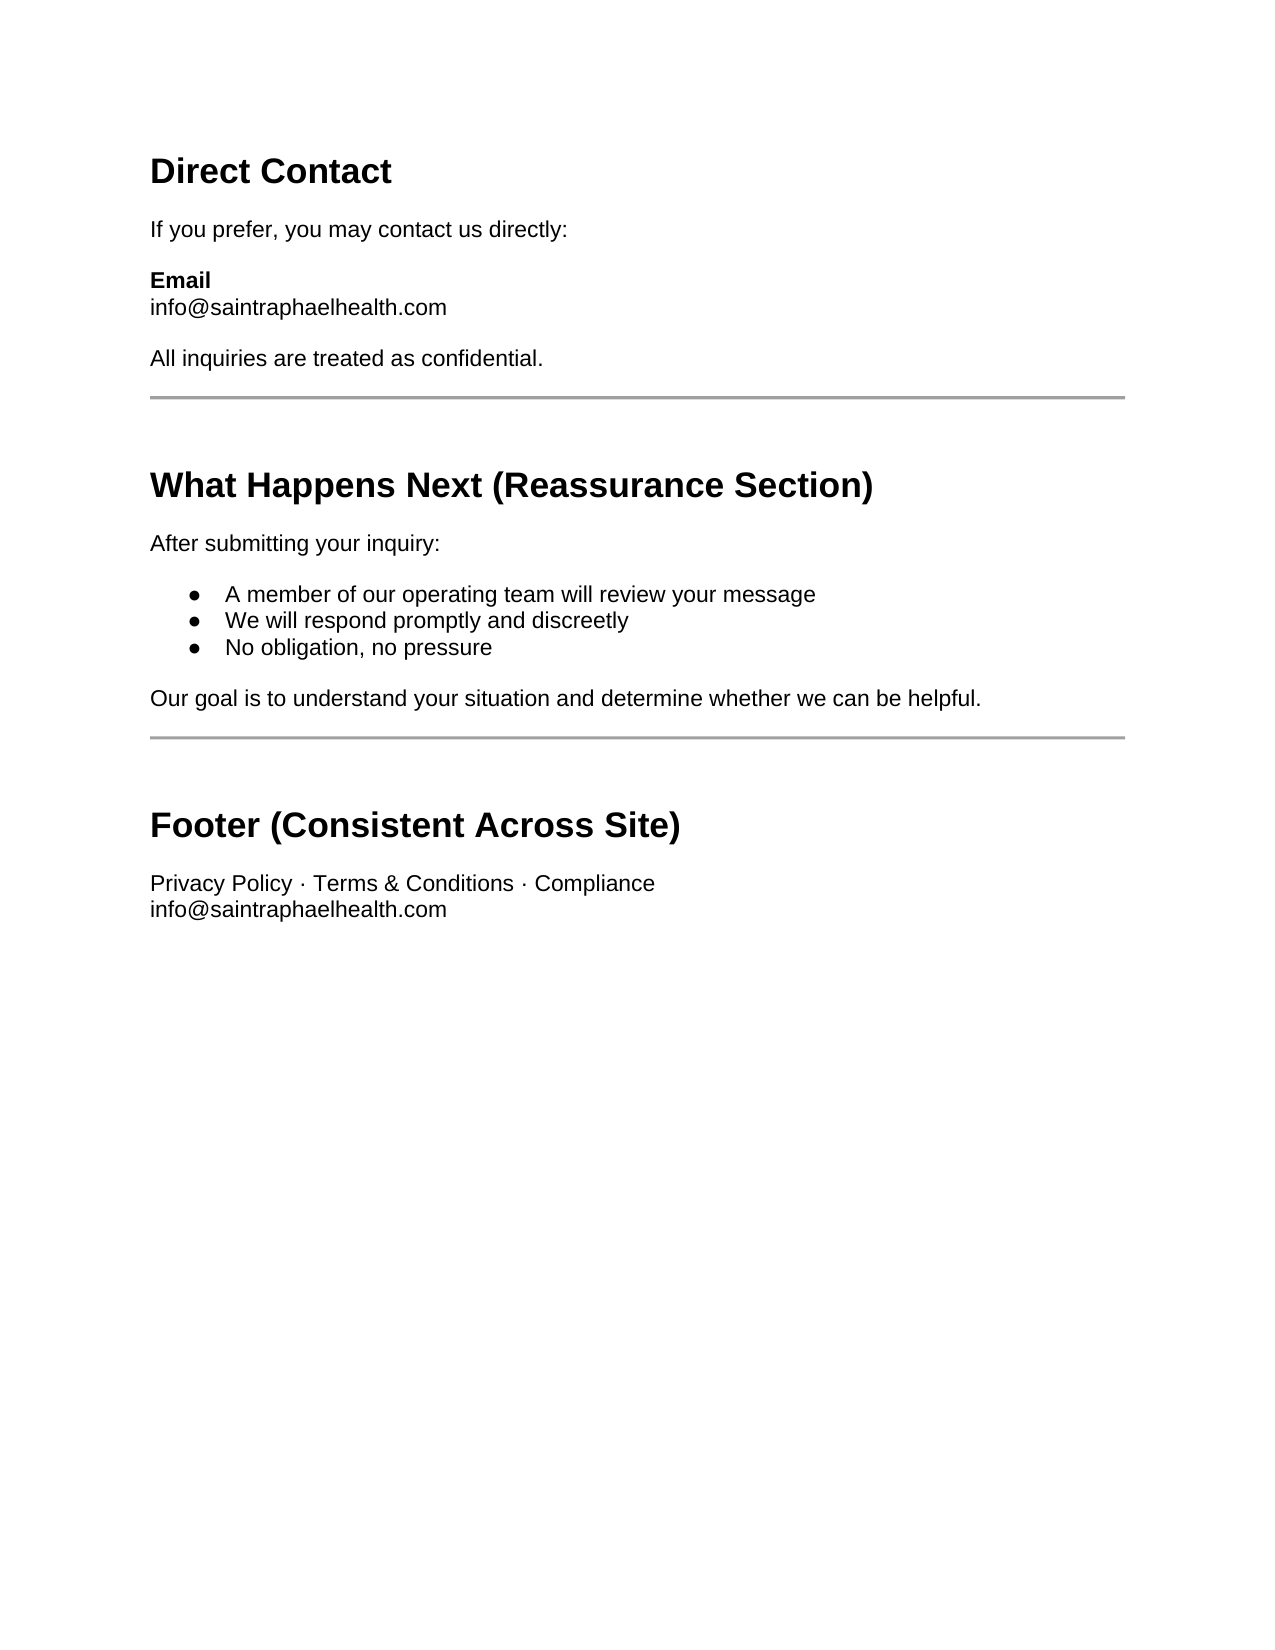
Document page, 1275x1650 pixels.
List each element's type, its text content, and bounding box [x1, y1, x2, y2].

text If you prefer, you may contact us directly: [150, 216, 1125, 242]
text Privacy Policy · Terms & Conditions · Compliance info@saintraphaelhealth.com [150, 870, 1125, 922]
text Email info@saintraphaelhealth.com [150, 267, 1125, 320]
subtitle Direct Contact [150, 150, 1125, 191]
list We will respond promptly and discreetly [187, 607, 1125, 634]
text After submitting your inquiry: [150, 529, 1125, 556]
list A member of our operating team will review your message [187, 581, 1125, 607]
list No obligation, no pressure [187, 634, 1125, 660]
text Our goal is to understand your situation and determine whether we can be helpful. [150, 685, 1125, 711]
subtitle What Happens Next (Reassurance Section) [150, 464, 1125, 504]
subtitle Footer (Consistent Across Site) [150, 804, 1125, 845]
text All inquiries are treated as confidential. [150, 345, 1125, 371]
